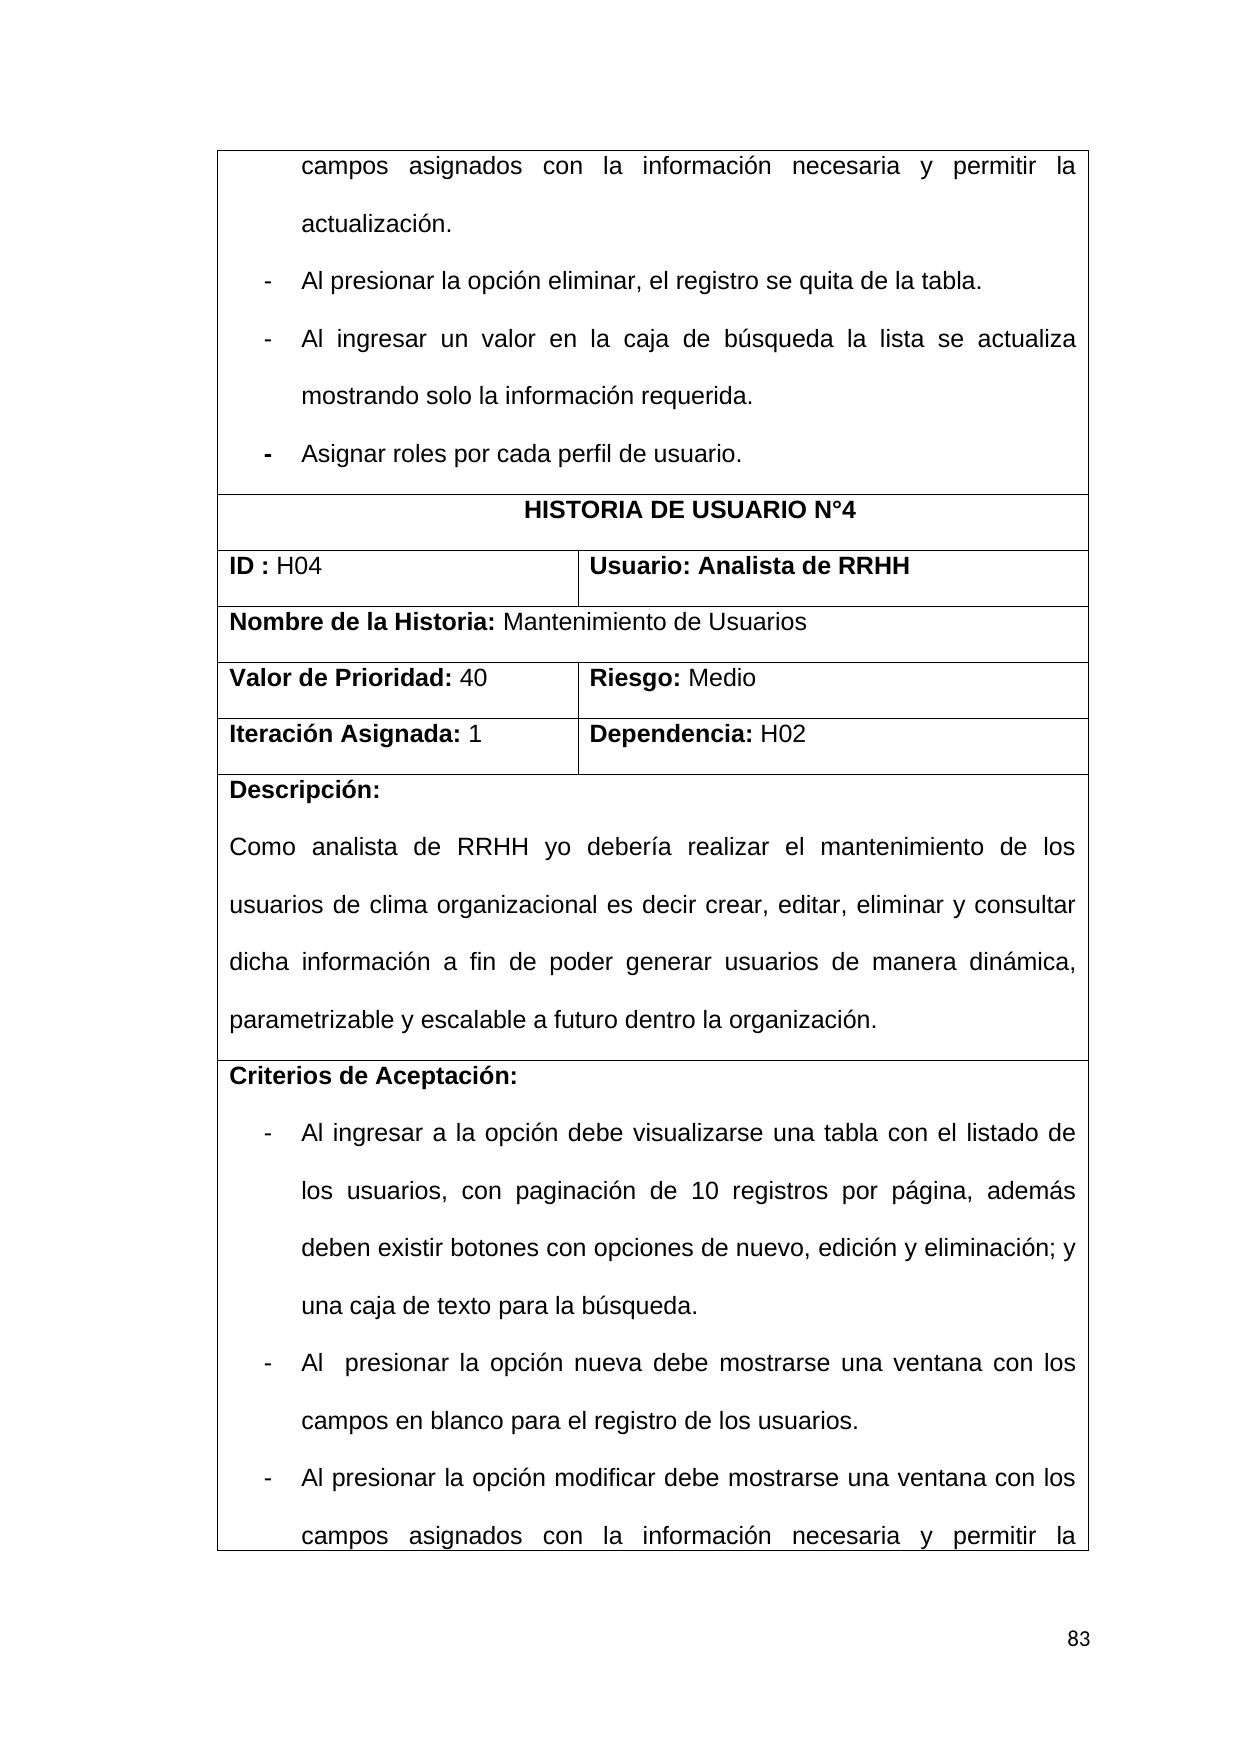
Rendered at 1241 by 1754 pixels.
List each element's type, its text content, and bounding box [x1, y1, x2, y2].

table_cell Valor de Prioridad: 40 [218, 663, 578, 718]
table_cell Riesgo: Medio [579, 663, 1088, 718]
table_cell Usuario: Analista de RRHH [579, 551, 1088, 606]
table_cell HISTORIA DE USUARIO N°4 [218, 495, 1088, 549]
table_cell Iteración Asignada: 1 [218, 719, 578, 774]
table_cell ID : H04 [218, 551, 578, 606]
table_cell Nombre de la Historia: Mantenimiento de Usuarios [218, 607, 1088, 662]
table_cell Dependencia: H02 [579, 719, 1088, 774]
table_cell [218, 151, 1088, 493]
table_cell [218, 1061, 1088, 1549]
table_cell Descripción: Como analista de RRHH yo debería realizar el mantenimiento de los usuarios de clima organizacional es decir crear, editar, eliminar y consultar dicha información a fin de poder generar usuarios de manera dinámica, parametrizable y escalable a futuro dentro la organización. [218, 775, 1088, 1060]
